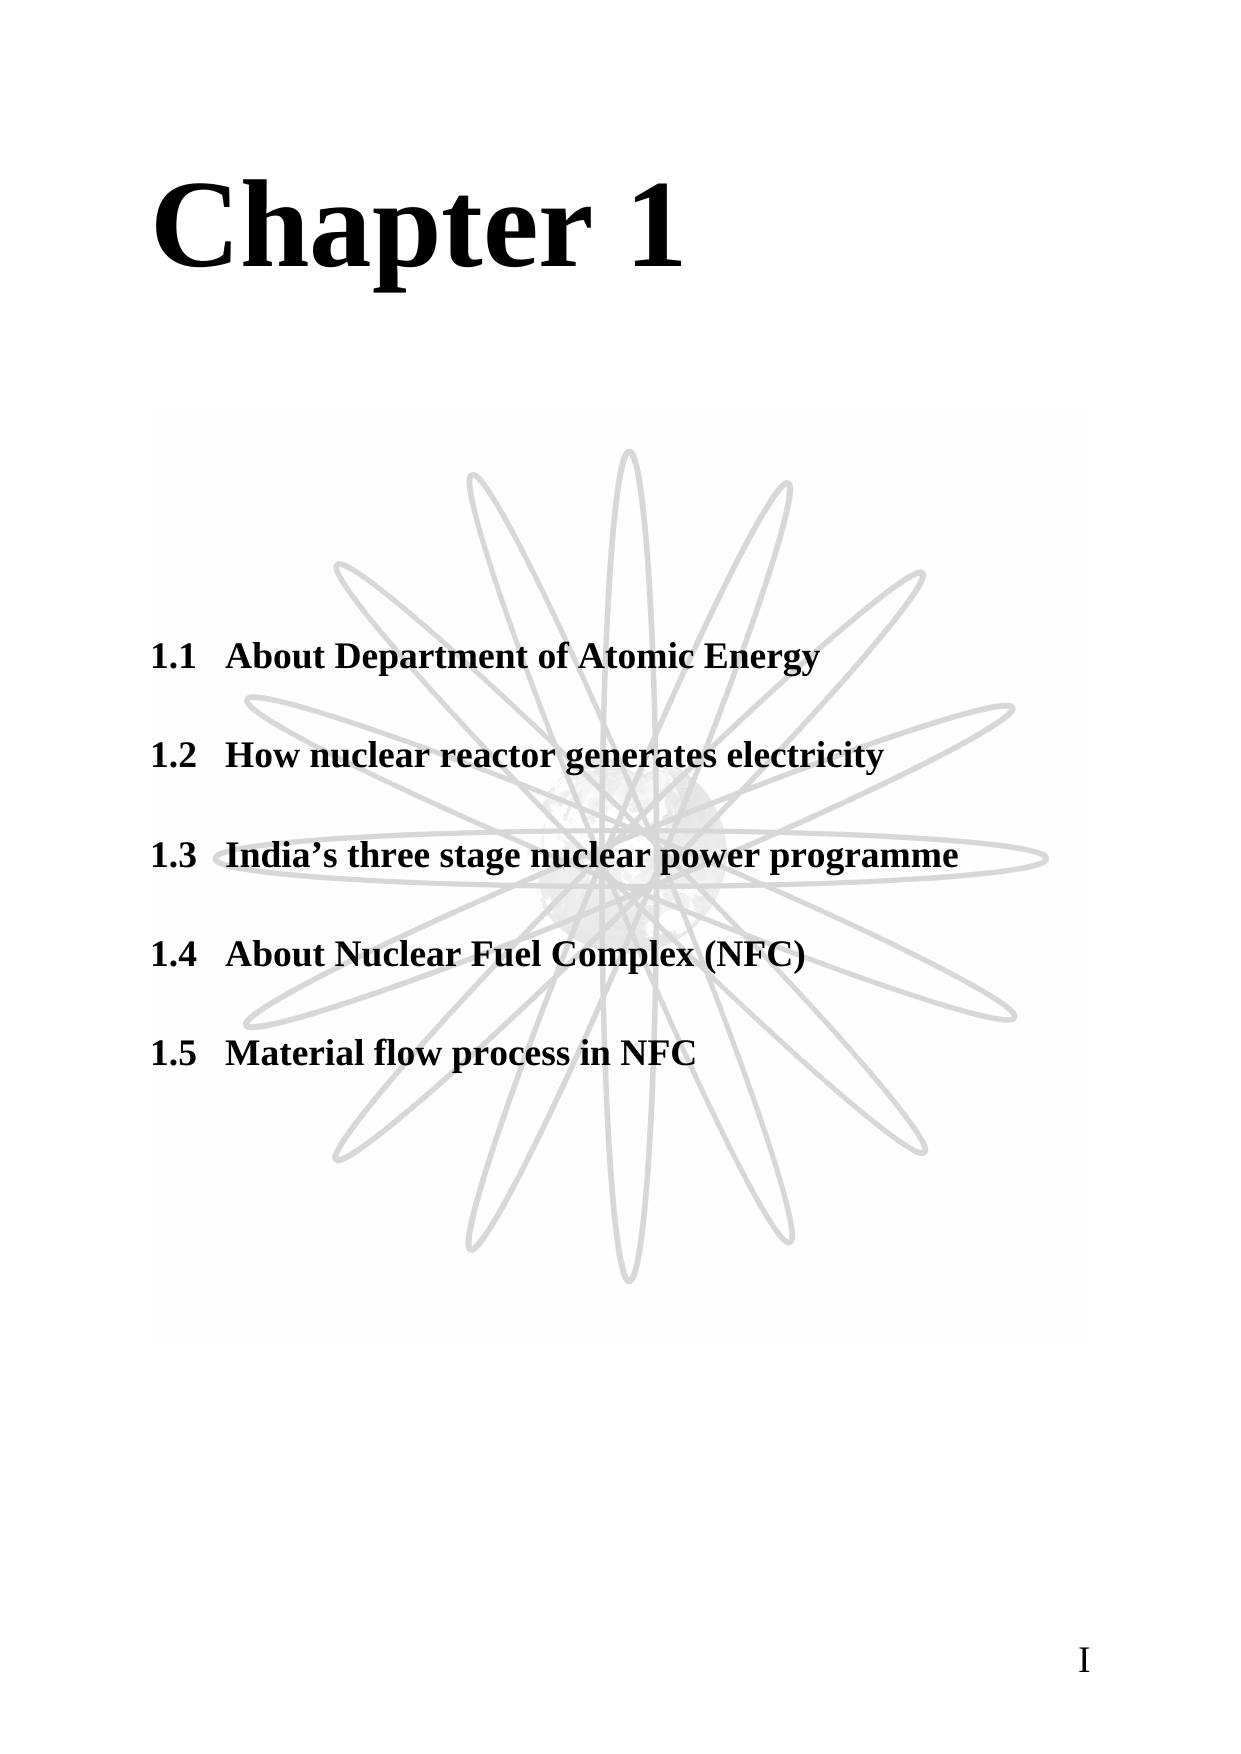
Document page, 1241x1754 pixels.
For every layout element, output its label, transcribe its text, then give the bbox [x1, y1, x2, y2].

list India’s three stage nuclear power programme [150, 832, 1090, 875]
text Chapter 1 [150, 150, 1090, 294]
list How nuclear reactor generates electricity [150, 733, 1090, 776]
list About Department of Atomic Energy [150, 634, 1090, 677]
list Material flow process in NFC [150, 1030, 1090, 1073]
list About Nuclear Fuel Complex (NFC) [150, 931, 1090, 974]
